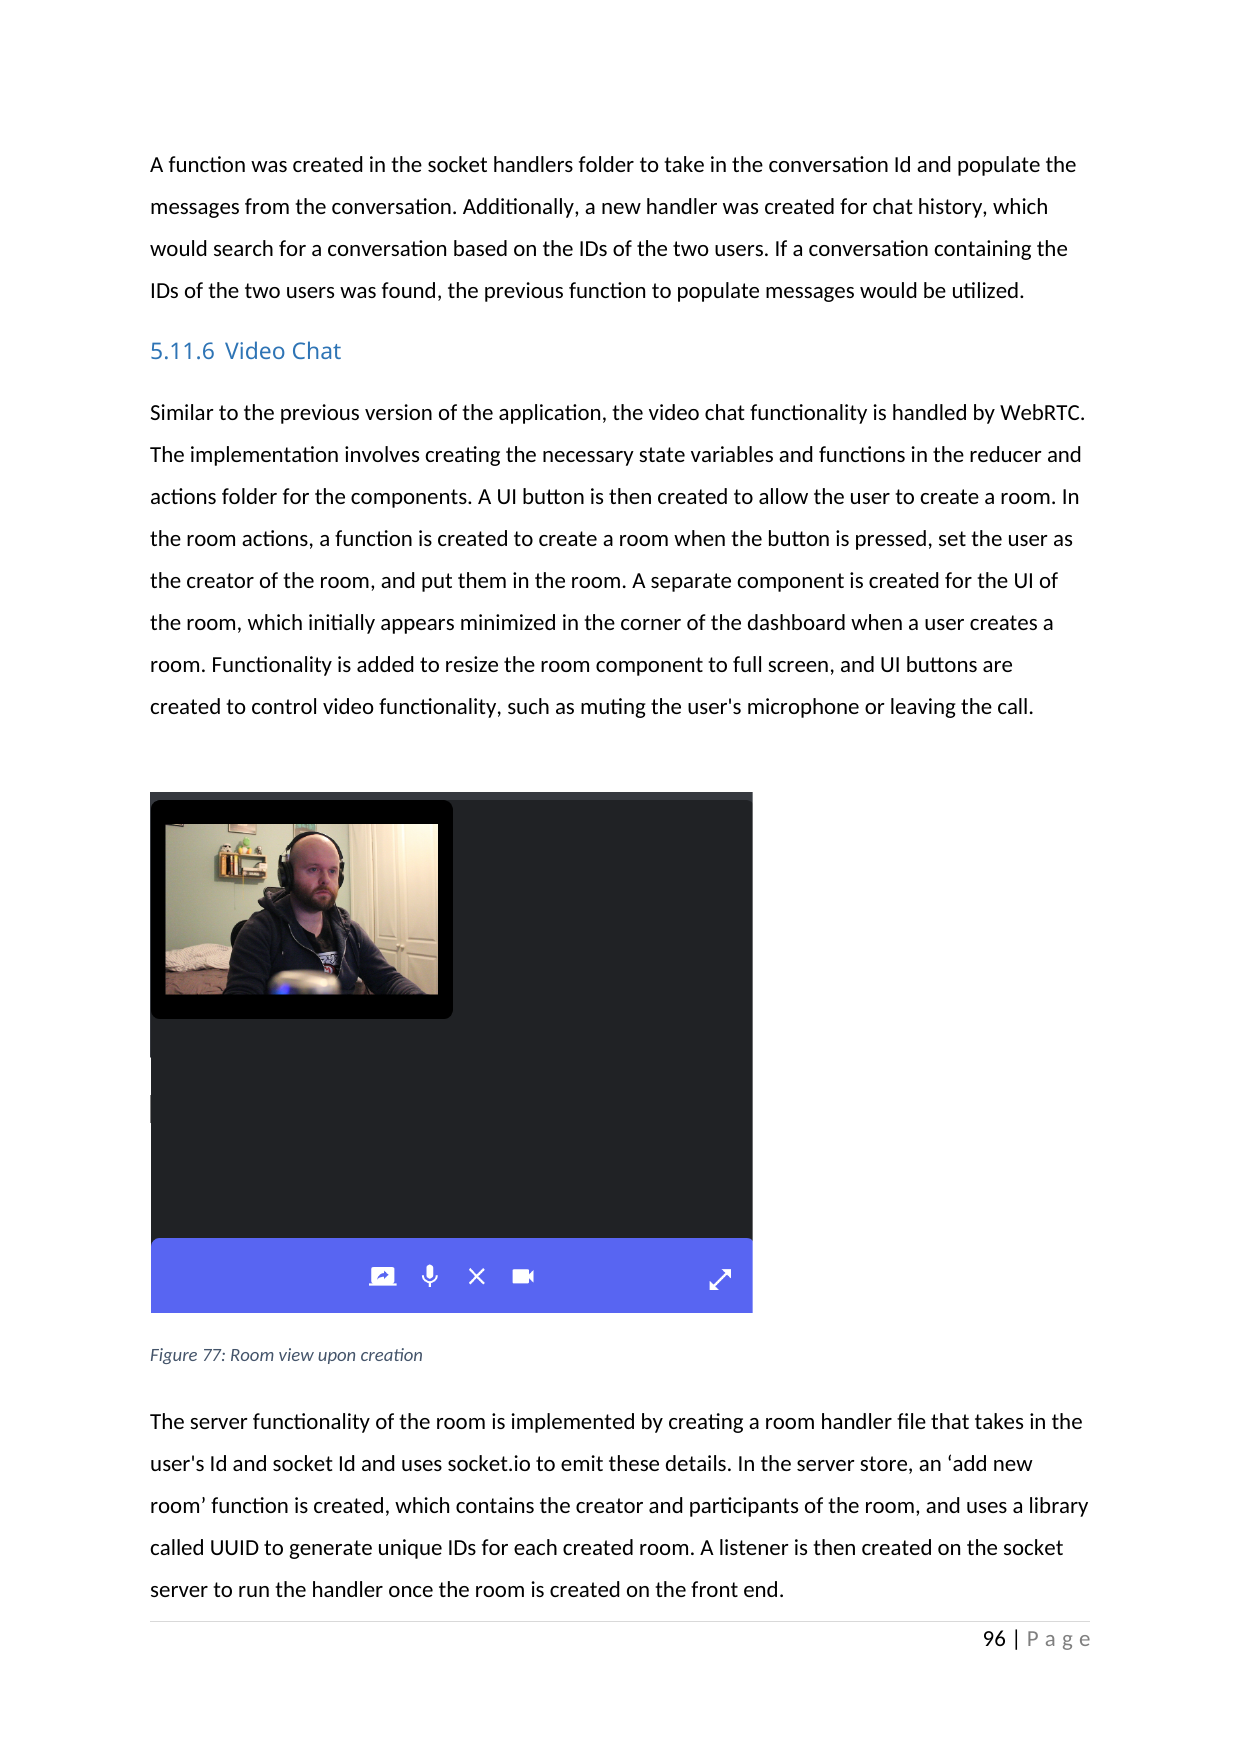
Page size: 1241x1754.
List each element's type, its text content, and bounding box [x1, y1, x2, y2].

text Similar to the previous version of the application, the video chat functionality is handled by WebRTC. The implementation involves creating the necessary state variables and functions in the reducer and actions folder for the components. A UI button is then created to allow the user to create a room. In the room actions, a function is created to create a room when the button is pressed, set the user as the creator of the room, and put them in the room. A separate component is created for the UI of the room, which initially appears minimized in the corner of the dashboard when a user creates a room. Functionality is added to resize the room component to full screen, and UI buttons are created to control video functionality, such as muting the user's microphone or leaving the call. [150, 398, 1090, 720]
subtitle Video Chat [150, 334, 1090, 366]
picture [150, 792, 753, 1313]
text The server functionality of the room is implemented by creating a room handler file that takes in the user's Id and socket Id and uses socket.io to emit these details. In the server store, an ‘add new room’ function is created, which contains the creator and participants of the room, and uses a library called UUID to generate unique IDs for each created room. A listener is then created on the socket server to run the handler once the room is created on the front end. [150, 1407, 1090, 1603]
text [150, 150, 1090, 304]
